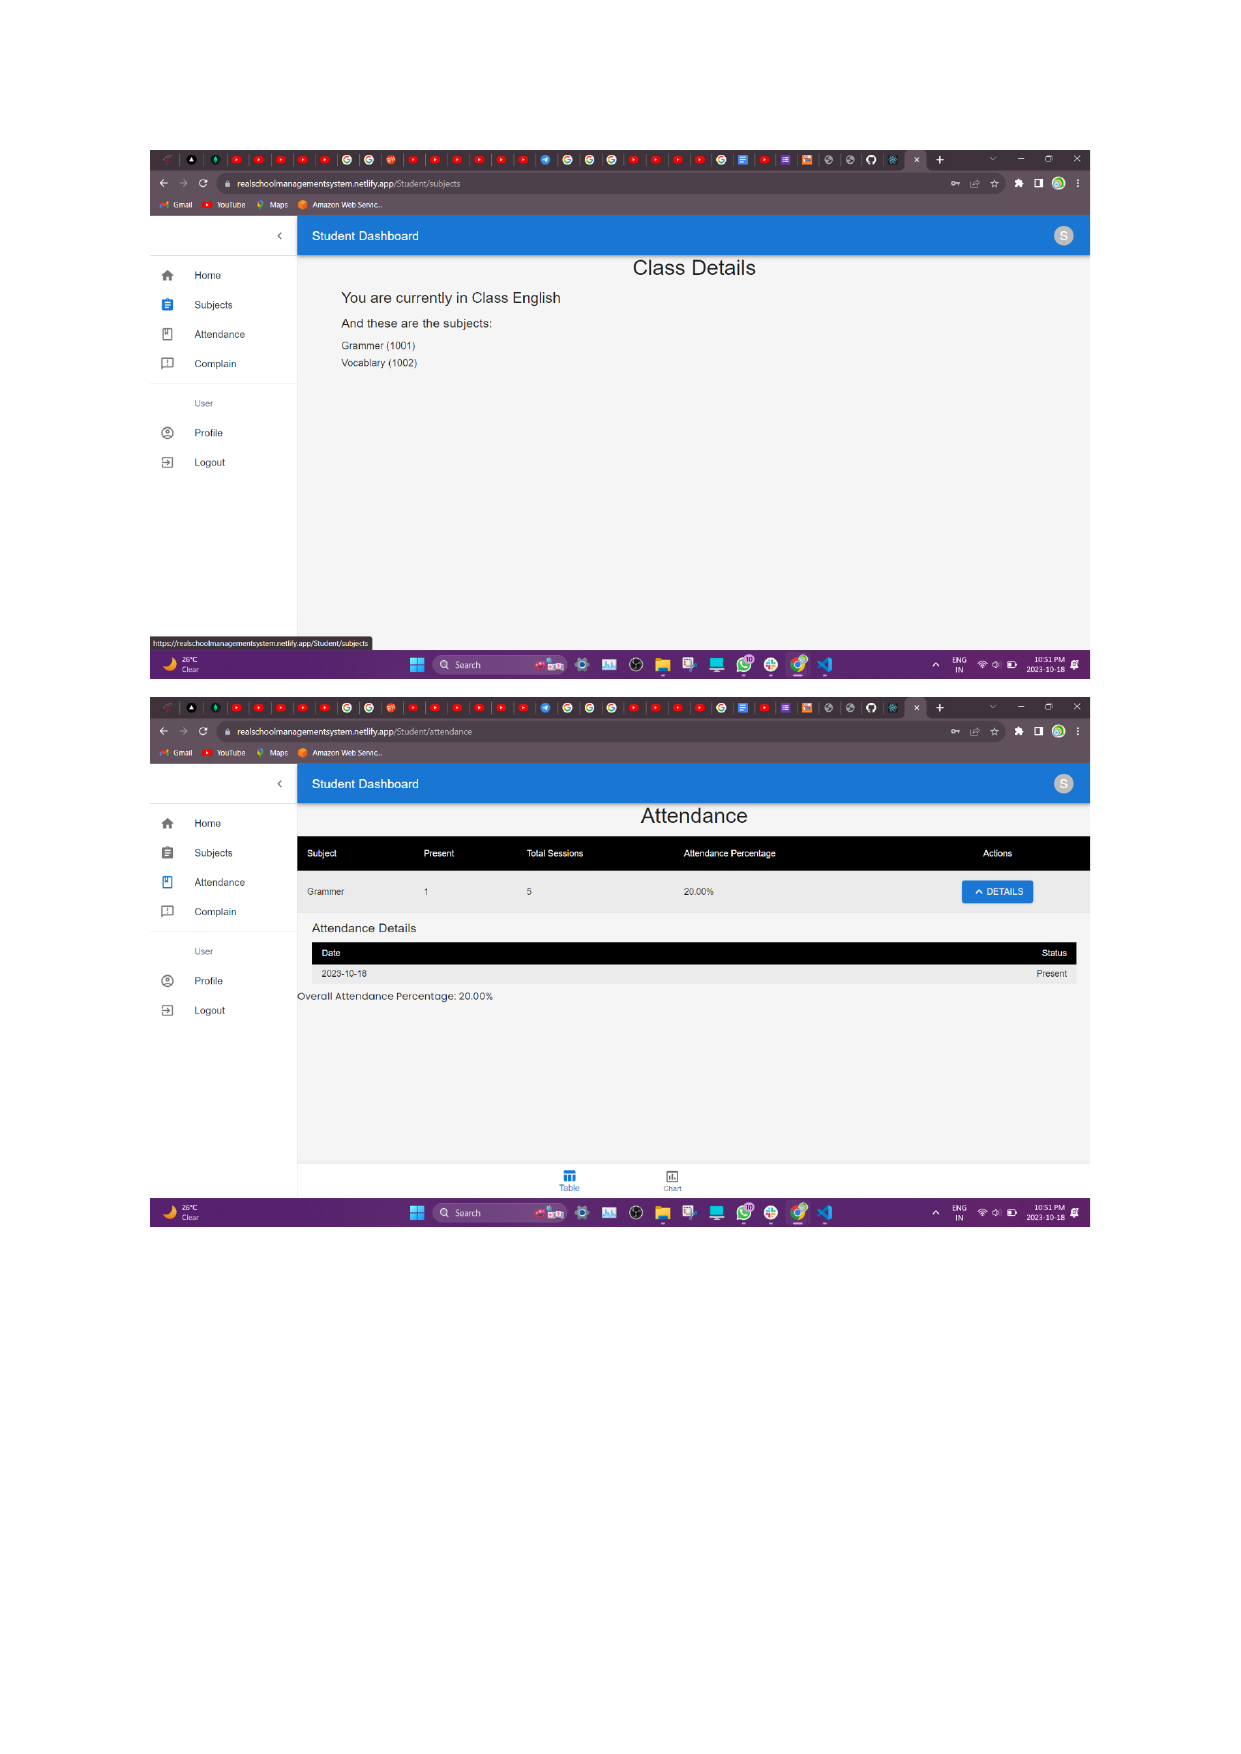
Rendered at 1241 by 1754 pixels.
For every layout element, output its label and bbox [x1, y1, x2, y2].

picture [150, 150, 1091, 679]
picture [150, 697, 1091, 1227]
